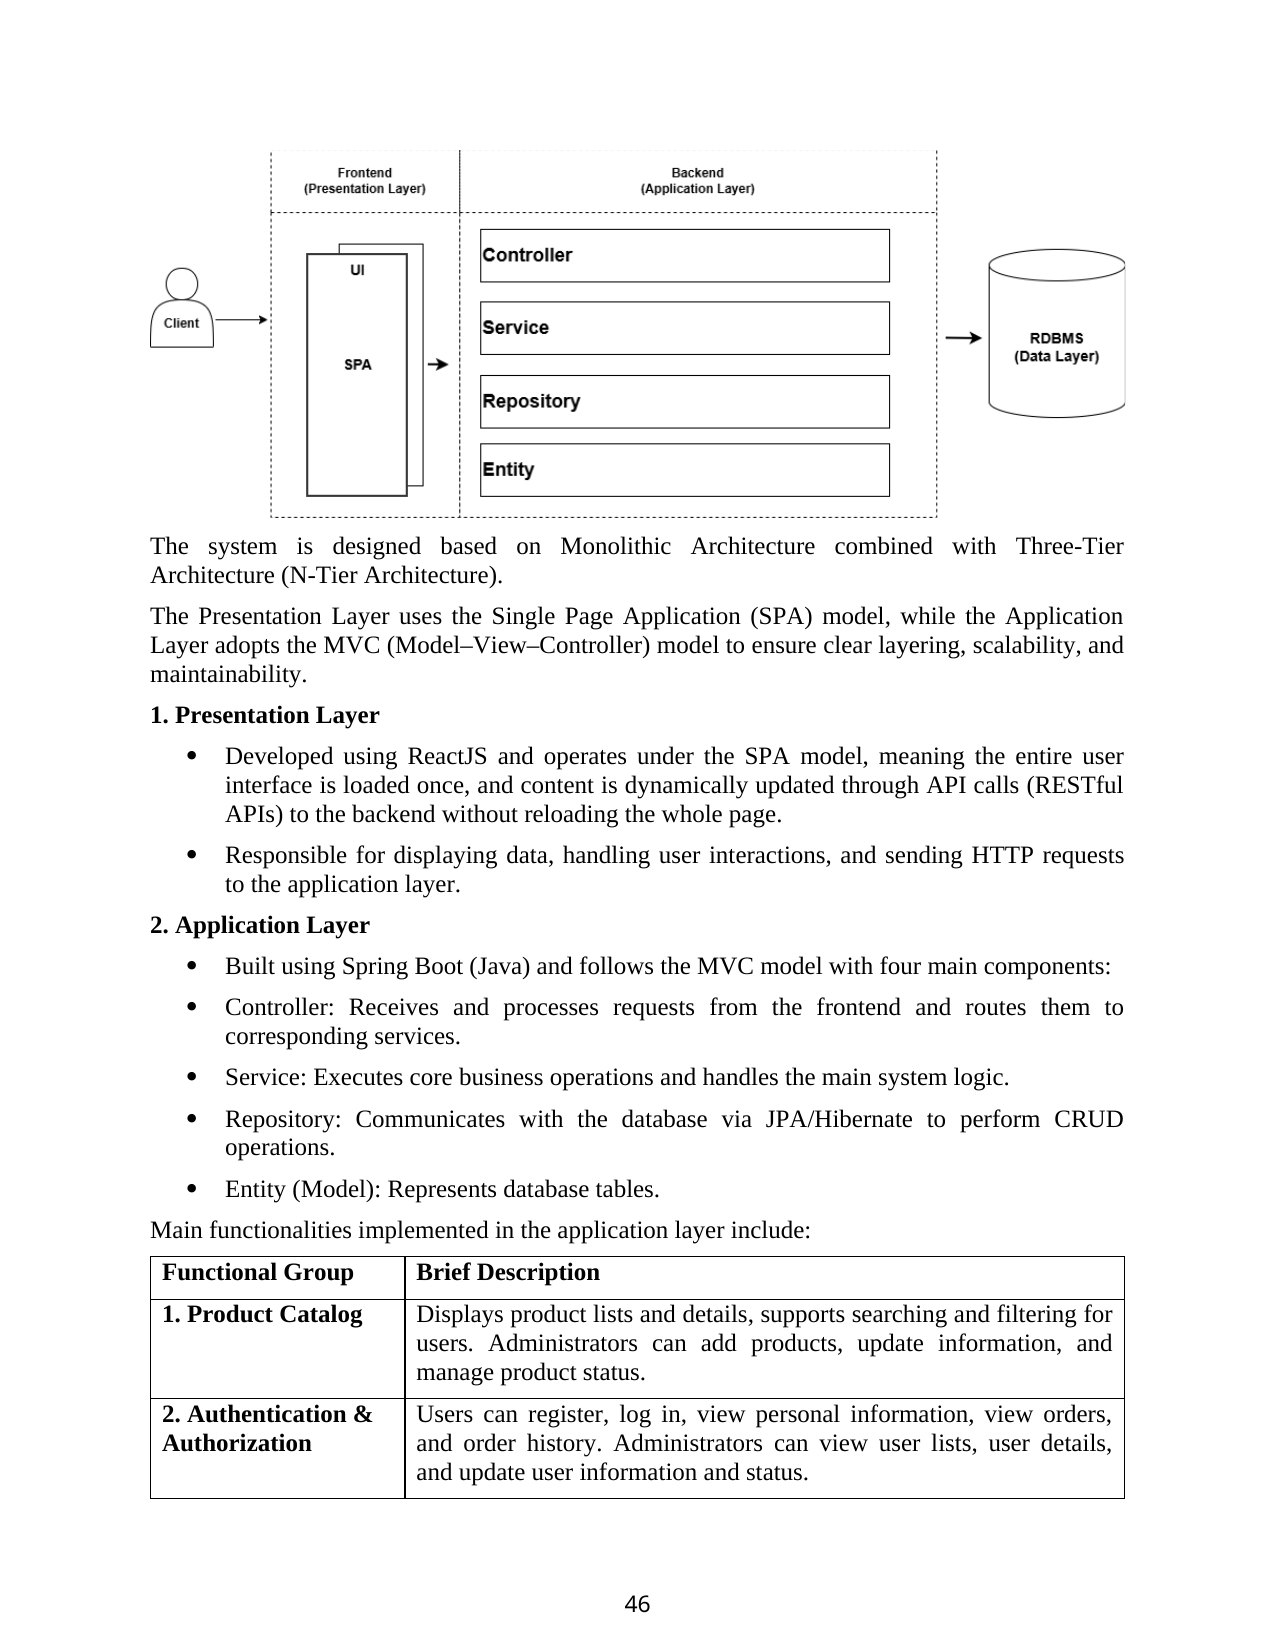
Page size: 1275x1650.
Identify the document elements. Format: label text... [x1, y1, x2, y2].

list Repository: Communicates with the database via JPA/Hibernate to perform CRUD operations. [187, 1104, 1125, 1161]
list Controller: Receives and processes requests from the frontend and routes them to corresponding services. [187, 992, 1125, 1050]
picture [150, 150, 1125, 519]
list Built using Spring Boot (Java) and follows the MVC model with four main components: [187, 951, 1125, 980]
text 1. Presentation Layer [150, 700, 1125, 729]
list Entity (Model): Represents database tables. [187, 1174, 1125, 1202]
text The system is designed based on Monolithic Architecture combined with Three-Tier Architecture (N-Tier Architecture). [150, 531, 1125, 589]
table_cell Users can register, log in, view personal information, view orders, and order history. Administrators can view user lists, user details, and update user information and status. [406, 1399, 1124, 1498]
list Service: Executes core business operations and handles the main system logic. [187, 1062, 1125, 1091]
list Responsible for displaying data, handling user interactions, and sending HTTP requests to the application layer. [187, 840, 1125, 897]
table_cell 2. Authentication & Authorization [151, 1399, 404, 1498]
text Main functionalities implemented in the application layer include: [150, 1215, 1125, 1244]
table_header Brief Description [406, 1257, 1124, 1298]
text 2. Application Layer [150, 910, 1125, 939]
table_header Functional Group [151, 1257, 404, 1298]
text The Presentation Layer uses the Single Page Application (SPA) model, while the Application Layer adopts the MVC (Model–View–Controller) model to ensure clear layering, scalability, and maintainability. [150, 601, 1125, 687]
table_cell Displays product lists and details, supports searching and filtering for users. Administrators can add products, update information, and manage product status. [406, 1300, 1124, 1398]
list Developed using ReactJS and operates under the SPA model, meaning the entire user interface is loaded once, and content is dynamically updated through API calls (RESTful APIs) to the backend without reloading the whole page. [187, 741, 1125, 827]
table_cell 1. Product Catalog [151, 1300, 404, 1398]
